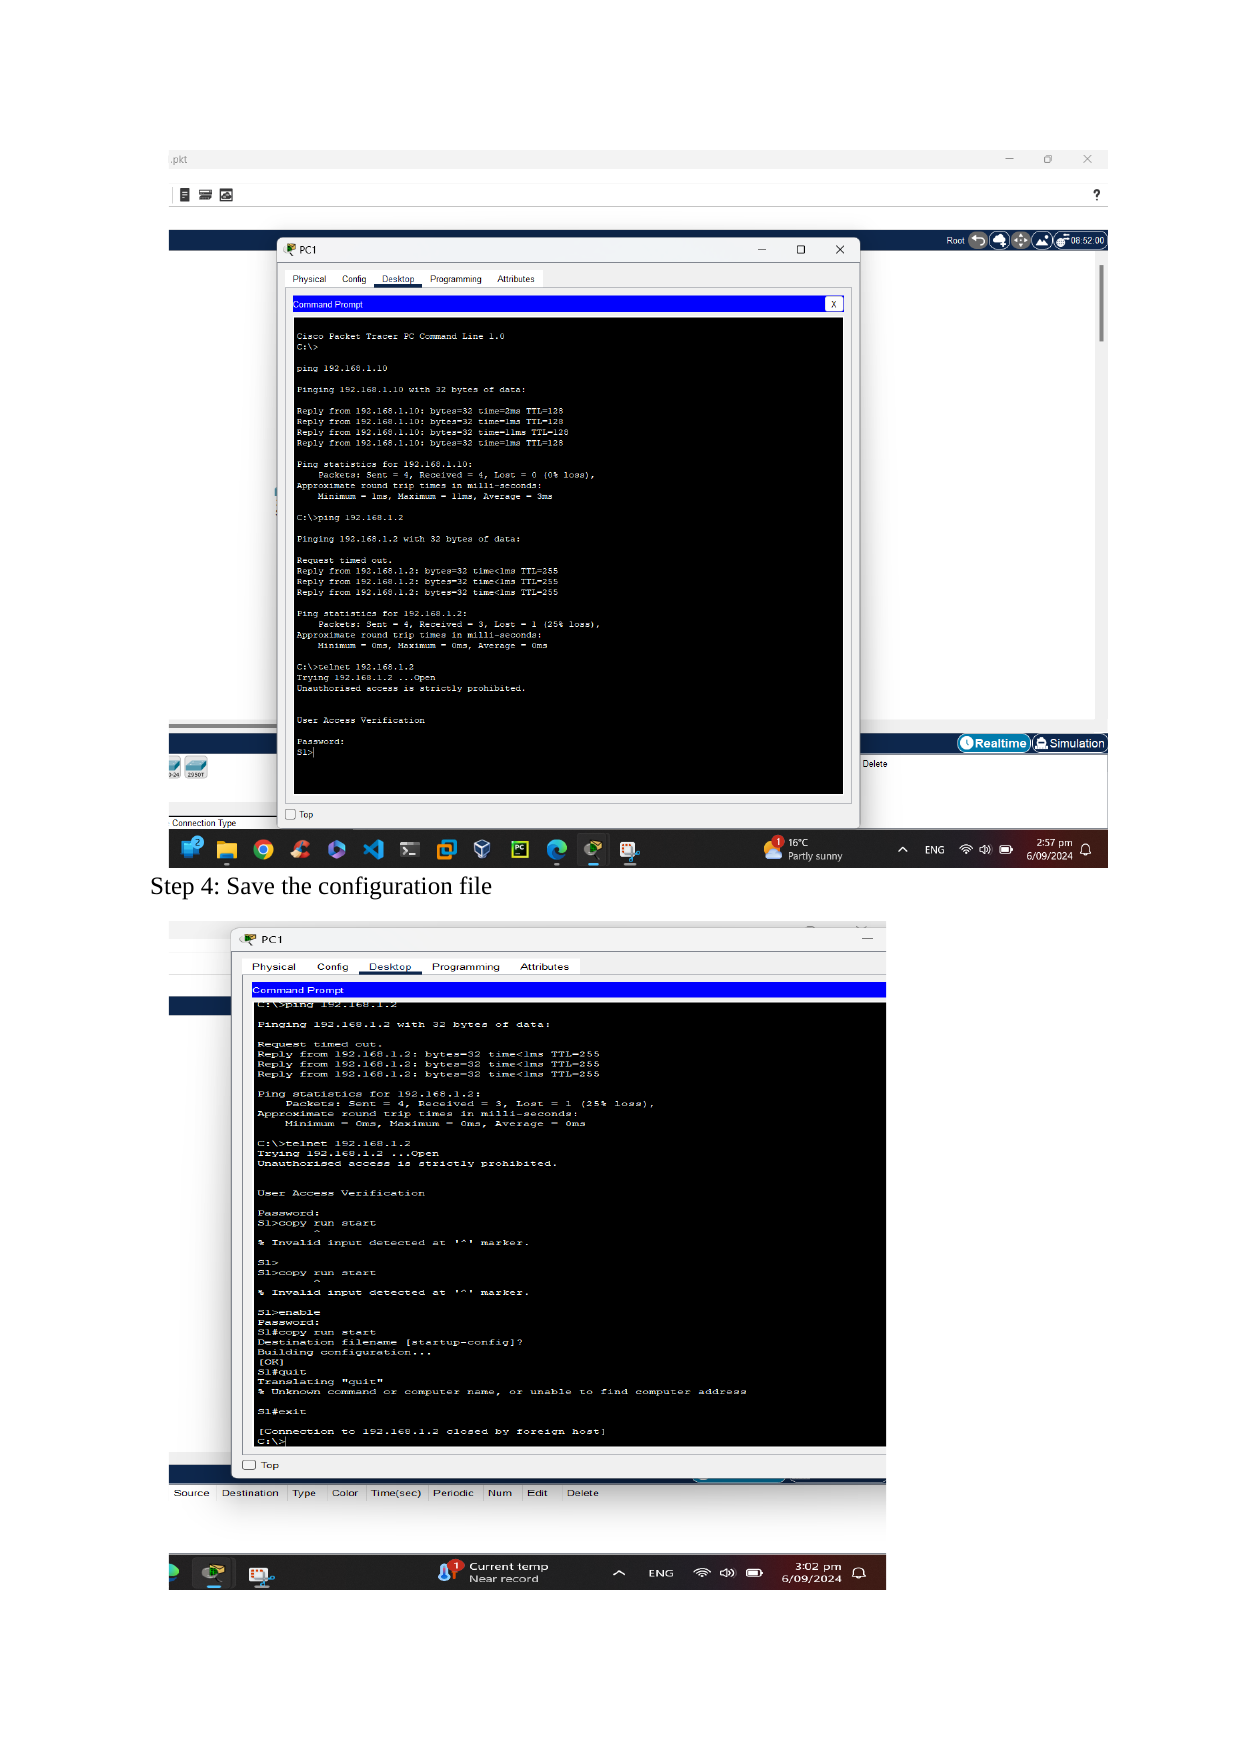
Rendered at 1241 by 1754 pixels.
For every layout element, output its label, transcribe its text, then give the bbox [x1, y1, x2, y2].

text Step 4: Save the configuration file [150, 150, 1090, 900]
